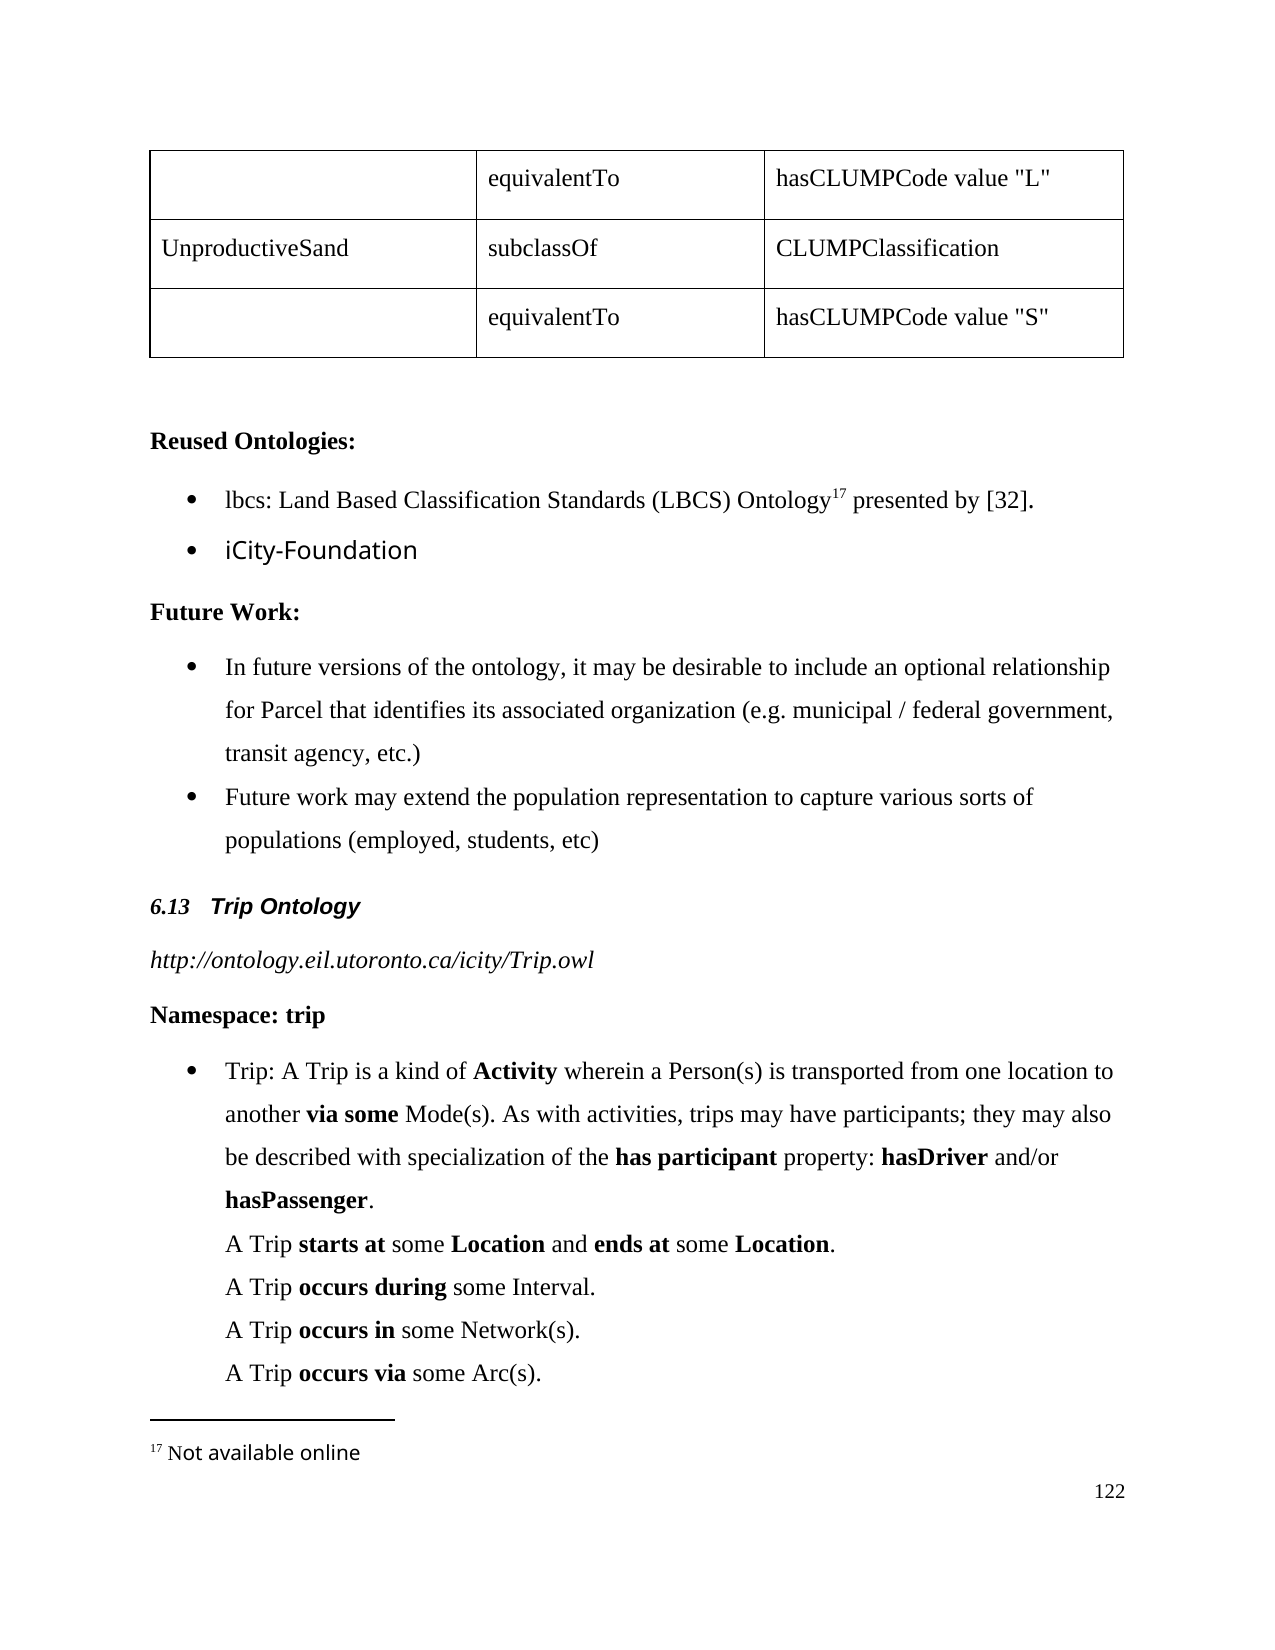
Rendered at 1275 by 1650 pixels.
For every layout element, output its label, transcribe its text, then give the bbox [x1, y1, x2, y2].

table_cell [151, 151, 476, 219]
list In future versions of the ontology, it may be desirable to include an optional relationship for Parcel that identifies its associated organization (e.g. municipal / federal government, transit agency, etc.) [187, 652, 1125, 767]
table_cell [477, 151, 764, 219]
list iCity-Foundation [187, 533, 1125, 567]
list Future work may extend the population representation to capture various sorts of populations (employed, students, etc) [187, 782, 1125, 853]
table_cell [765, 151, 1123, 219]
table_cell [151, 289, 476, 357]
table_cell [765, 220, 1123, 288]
text http://ontology.eil.utoronto.ca/icity/Trip.owl [150, 945, 1125, 974]
text Namespace: trip [150, 1001, 1125, 1029]
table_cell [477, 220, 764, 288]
list lbcs: Land Based Classification Standards (LBCS) Ontology presented by [32]. [187, 482, 1125, 516]
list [187, 1056, 1125, 1387]
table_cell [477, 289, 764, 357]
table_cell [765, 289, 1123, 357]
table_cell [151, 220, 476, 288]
text Reused Ontologies: [150, 426, 1125, 455]
subtitle Trip Ontology [150, 893, 1125, 919]
text Future Work: [150, 597, 1125, 625]
